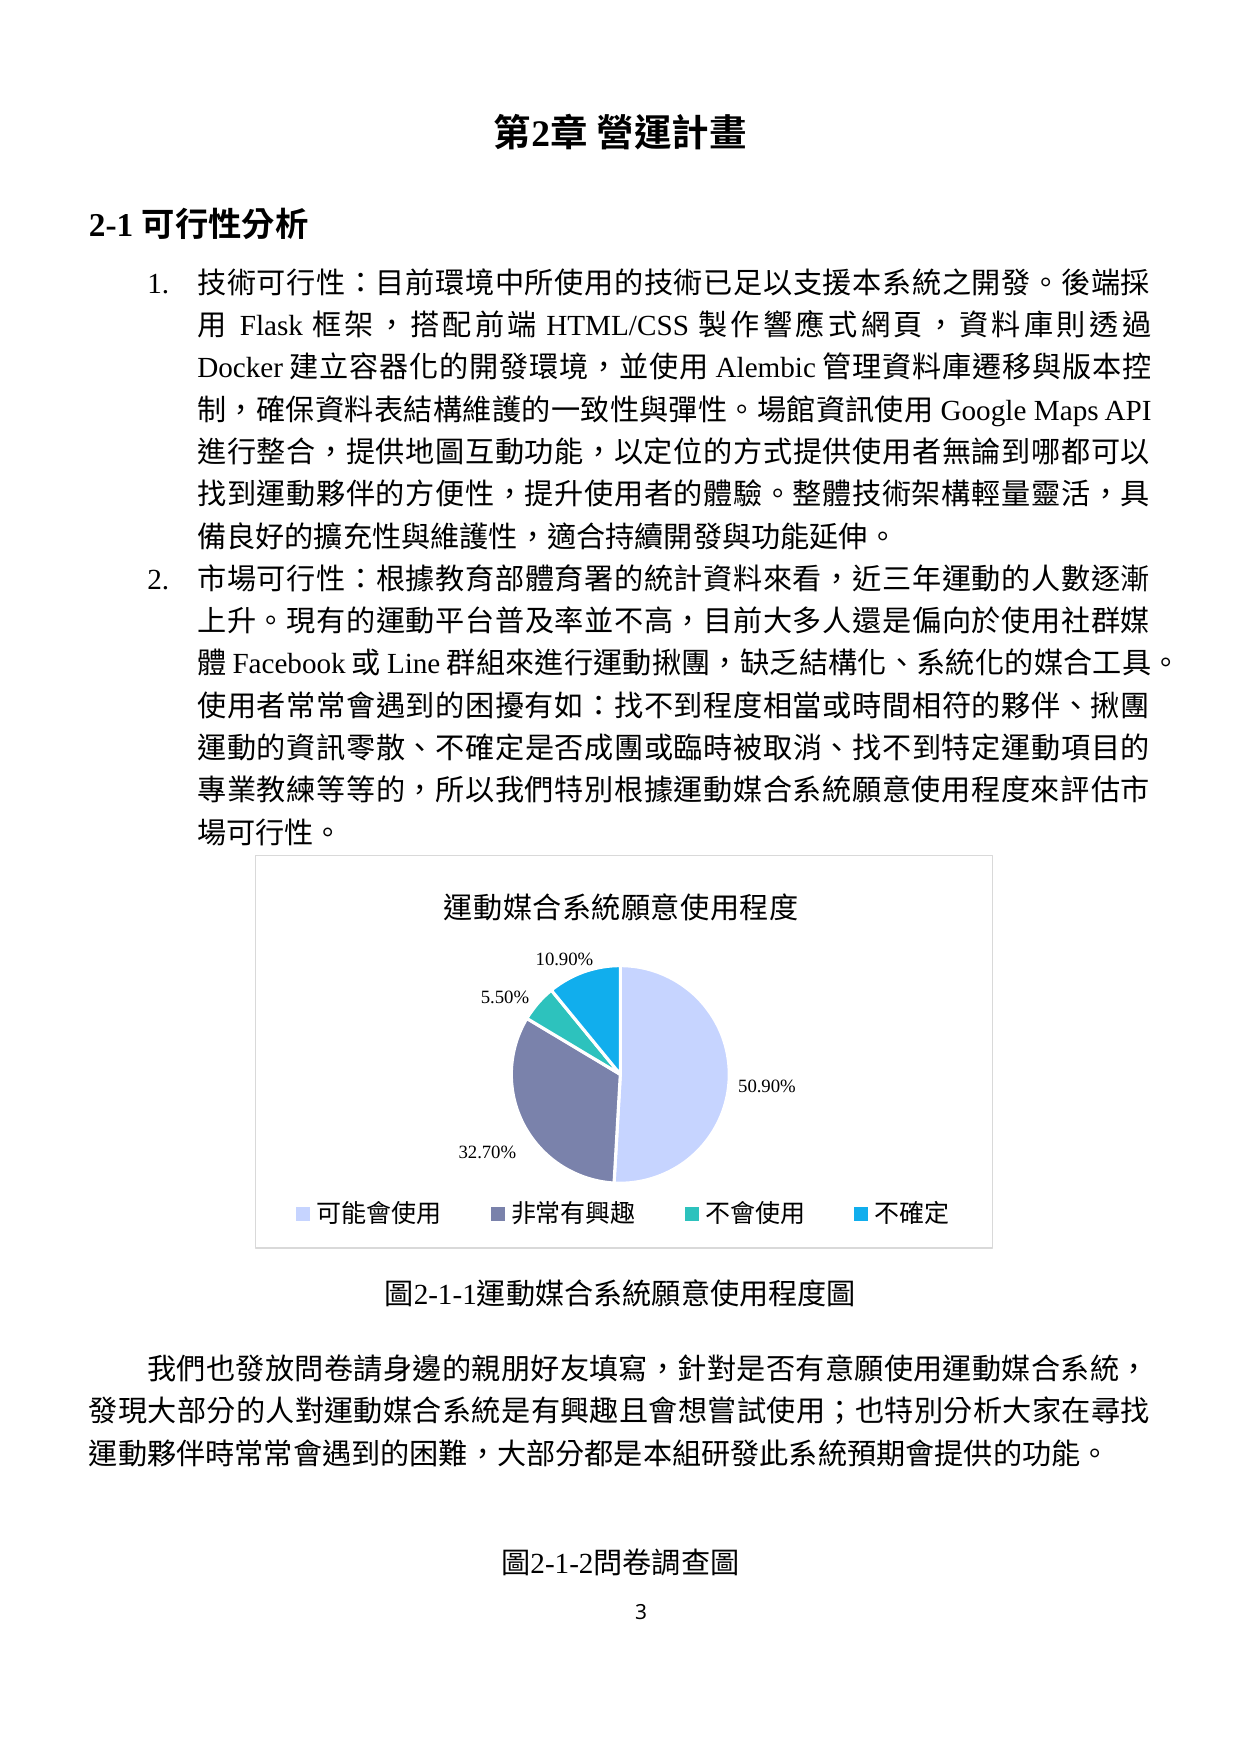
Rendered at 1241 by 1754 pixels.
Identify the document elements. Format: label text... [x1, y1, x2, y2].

list 技術可行性：目前環境中所使用的技術已足以支援本系統之開發。後端採用 Flask框架，搭配前端HTML/CSS製作響應式網頁，資料庫則透過Docker建立容器化的開發環境，並使用Alembic管理資料庫遷移與版本控制，確保資料表結構維護的一致性與彈性。場館資訊使用Google Maps API進行整合，提供地圖互動功能，以定位的方式提供使用者無論到哪都可以找到運動夥伴的方便性，提升使用者的體驗。整體技術架構輕量靈活，具備良好的擴充性與維護性，適合持續開發與功能延伸。 [147, 259, 1152, 556]
subtitle 可行性分析 [89, 184, 1152, 259]
text 我們也發放問卷請身邊的親朋好友填寫，針對是否有意願使用運動媒合系統，發現大部分的人對運動媒合系統是有興趣且會想嘗試使用；也特別分析大家在尋找運動夥伴時常常會遇到的困難，大部分都是本組研發此系統預期會提供的功能。 [89, 1346, 1152, 1473]
list 營運計畫 [89, 93, 1152, 168]
text 圖2-1-1運動媒合系統願意使用程度圖 [89, 1254, 1152, 1329]
list 市場可行性：根據教育部體育署的統計資料來看，近三年運動的人數逐漸上升。現有的運動平台普及率並不高，目前大多人還是偏向於使用社群媒體Facebook或Line群組來進行運動揪團，缺乏結構化、系統化的媒合工具。使用者常常會遇到的困擾有如：找不到程度相當或時間相符的夥伴、揪團運動的資訊零散、不確定是否成團或臨時被取消、找不到特定運動項目的專業教練等等的，所以我們特別根據運動媒合系統願意使用程度來評估市場可行性。 [147, 556, 1152, 852]
text 圖2-1-2問卷調查圖 [89, 1540, 1152, 1582]
